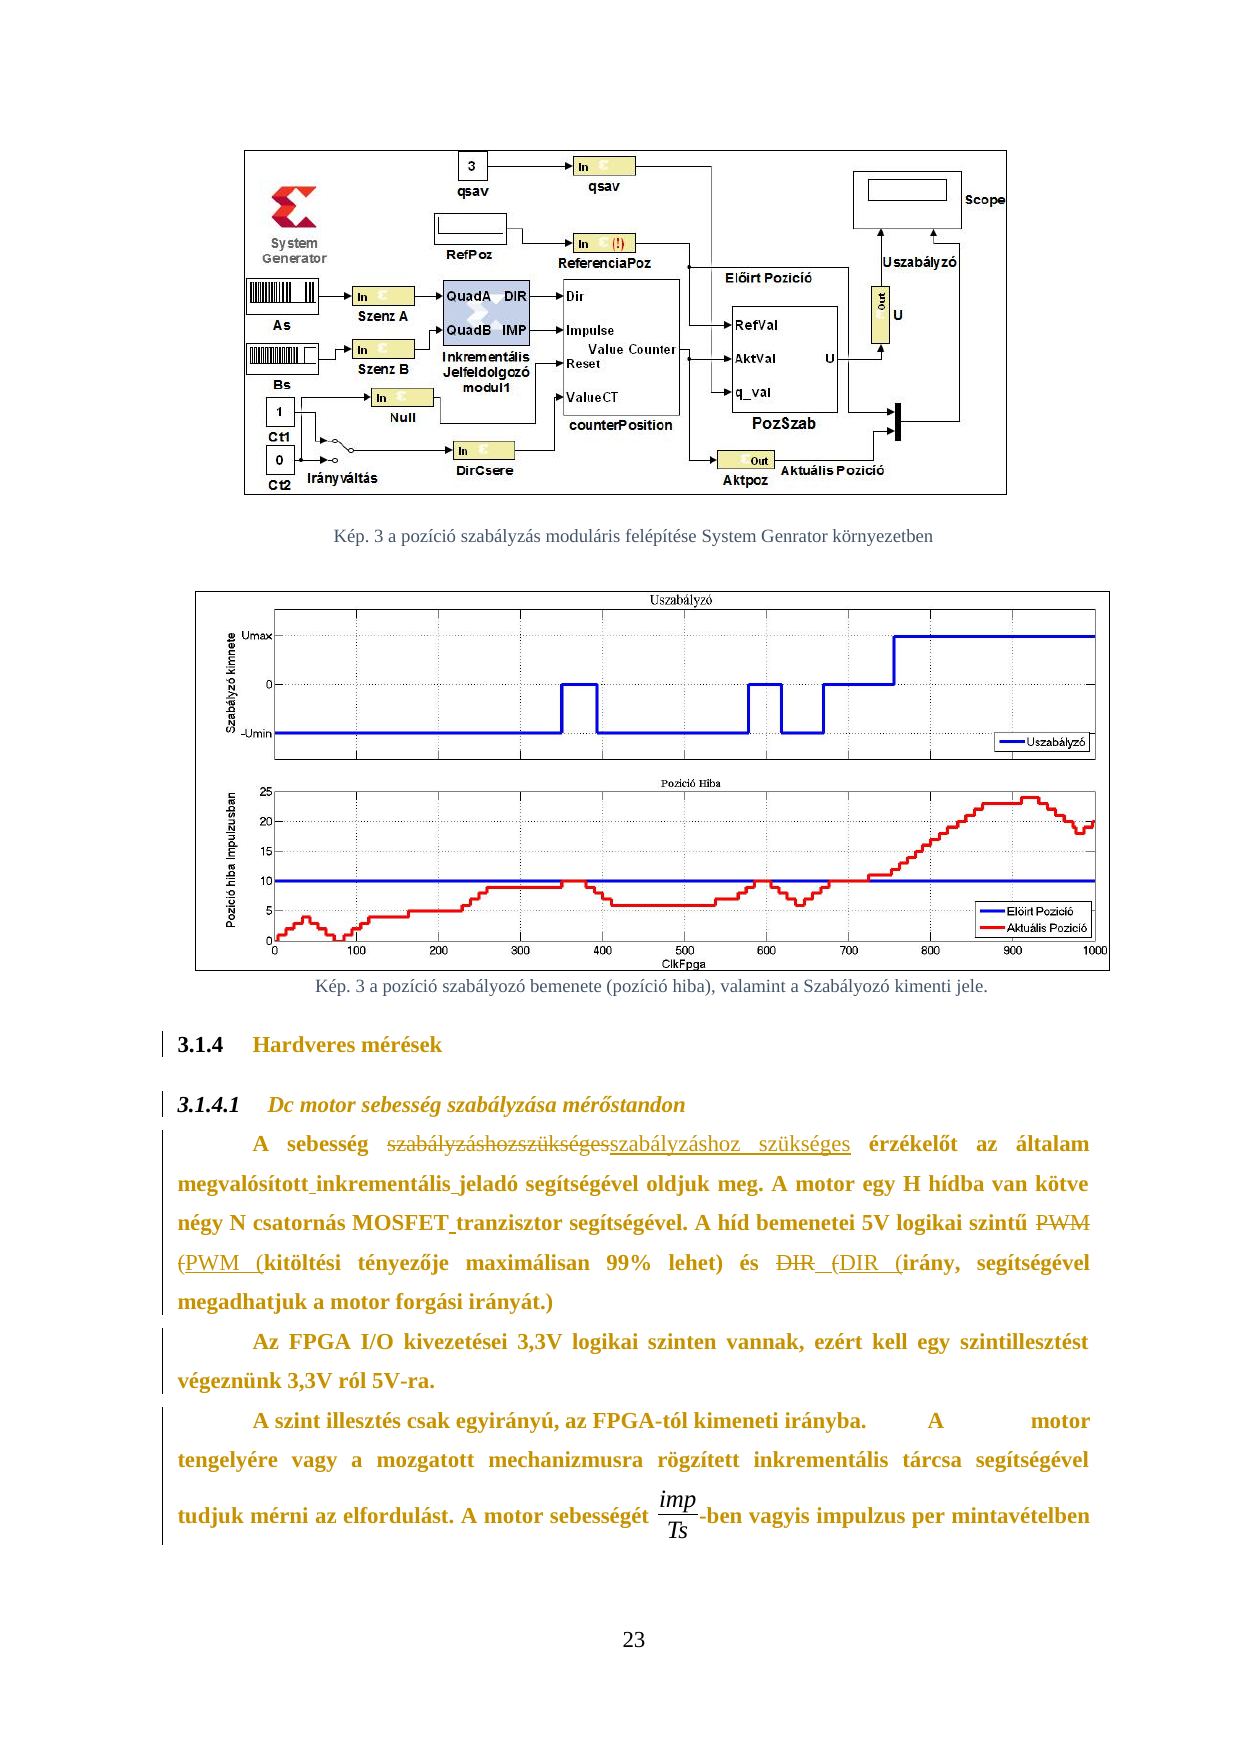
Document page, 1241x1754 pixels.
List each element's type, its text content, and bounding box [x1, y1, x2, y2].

subtitle Dc motor sebesség szabályzása mérőstandon [177, 1091, 1090, 1117]
picture [245, 151, 1006, 494]
text A sebesség érzékelőt az általam megvalósítottinkrementálisjeladó segítségével oldjuk meg. A motor egy H hídba van kötve négy N csatornás MOSFETtranzisztor segítségével. A híd bemenetei 5V logikai szintű kitöltési tényezője maximálisan 99% lehet) és irány, segítségével megadhatjuk a motor forgási irányát.) [177, 1130, 1090, 1315]
subtitle Hardveres mérések [177, 1031, 1090, 1057]
picture [196, 592, 1109, 970]
text Az FPGA I/O kivezetései 3,3V logikai szinten vannak, ezért kell egy szintillesztést végeznünk 3,3V ról 5V-ra. [177, 1328, 1090, 1394]
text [177, 1407, 1090, 1545]
